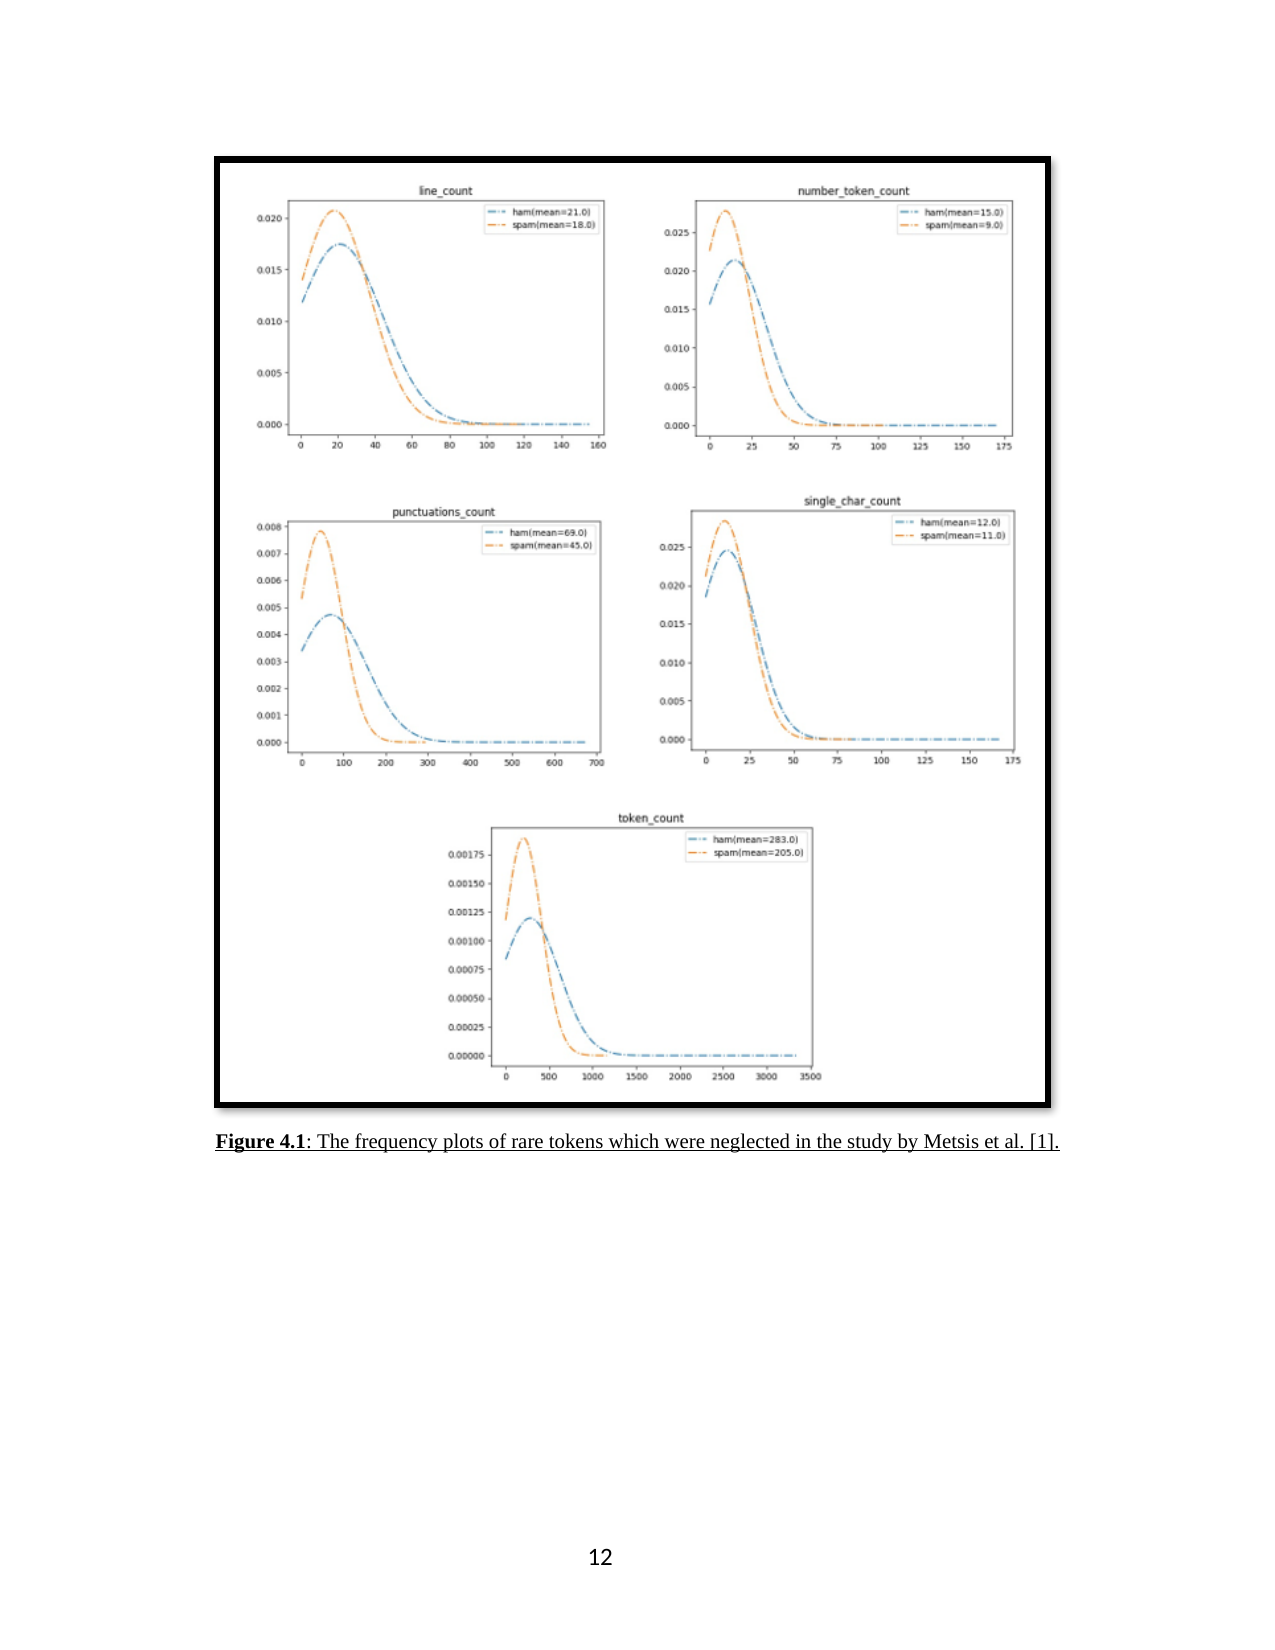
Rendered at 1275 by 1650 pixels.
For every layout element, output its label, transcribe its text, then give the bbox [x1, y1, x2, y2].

picture [220, 163, 1045, 1102]
text Figure 4.1: The frequency plots of rare tokens which were neglected in the study by Metsis et al. [1]. [112, 1129, 1162, 1153]
